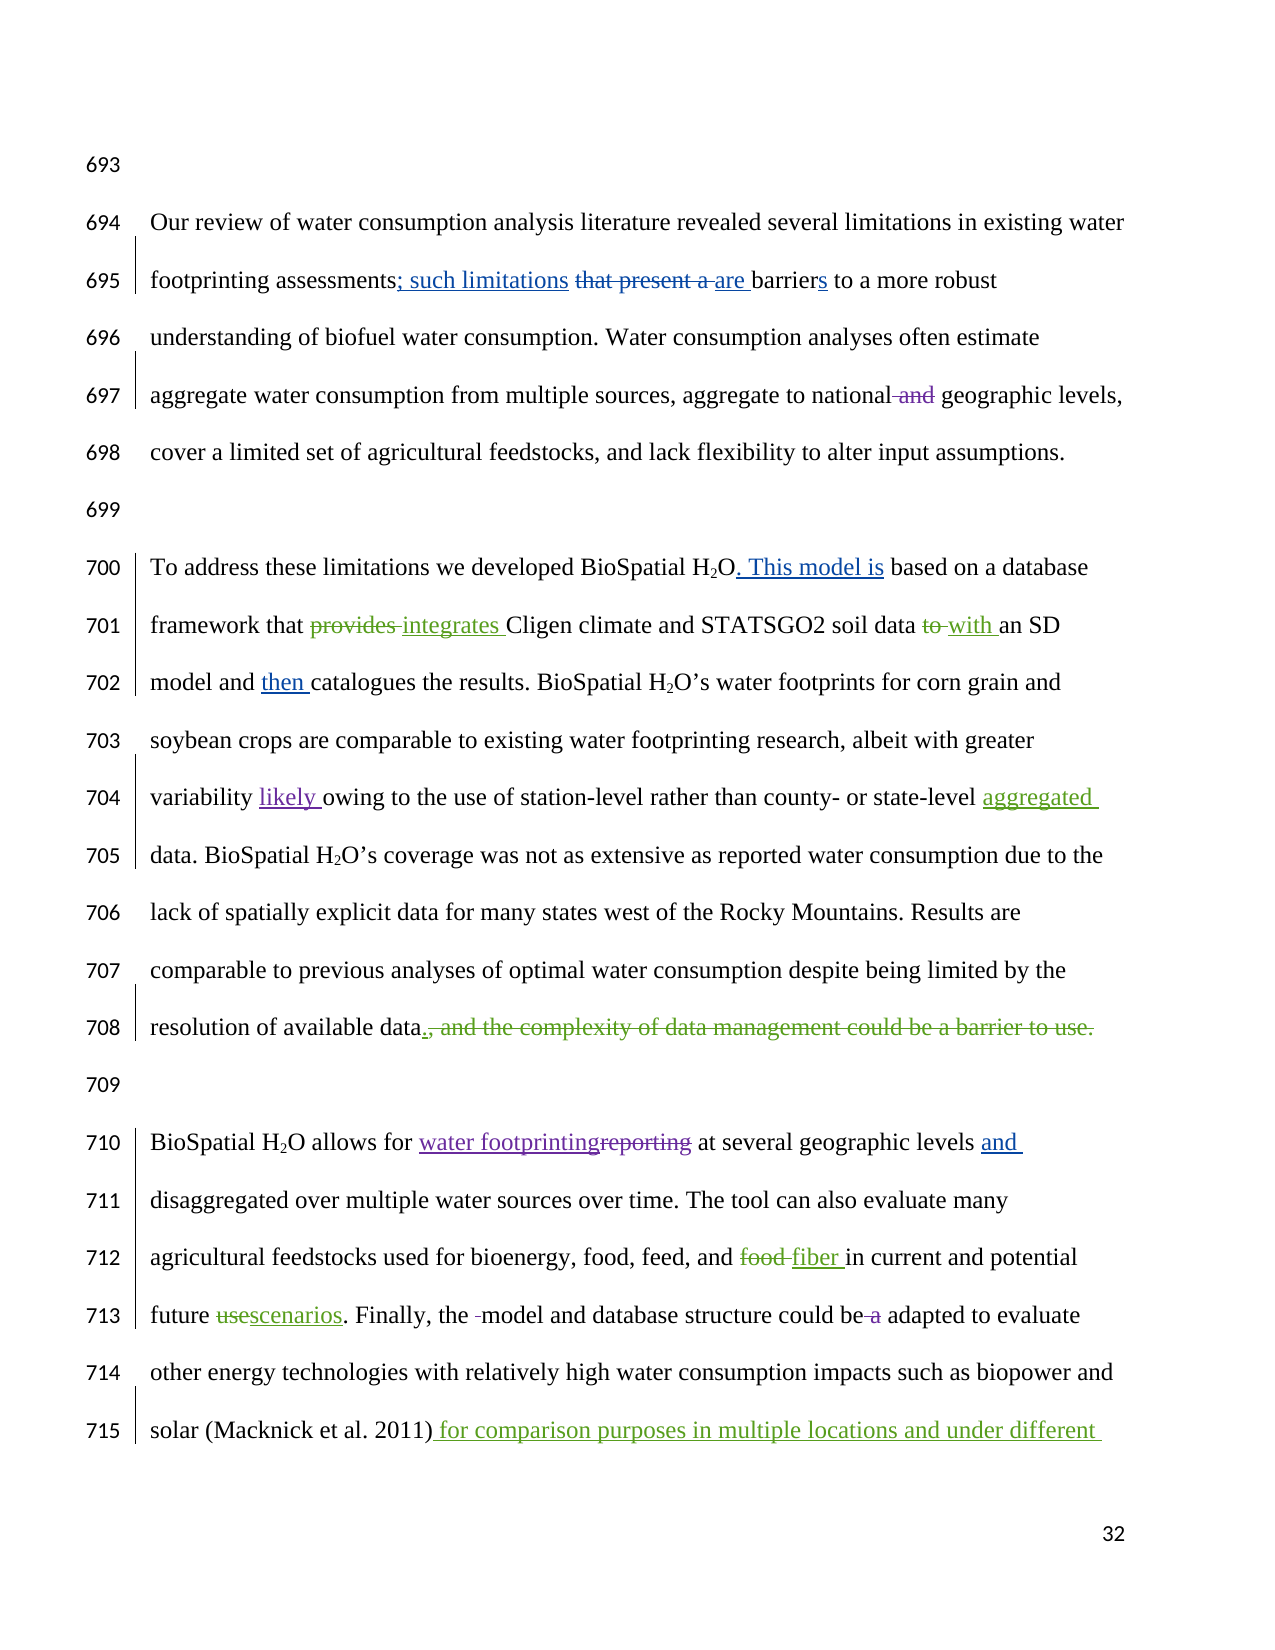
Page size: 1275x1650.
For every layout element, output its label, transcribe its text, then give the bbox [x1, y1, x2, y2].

text To address these limitations we developed BioSpatial H2O based on a database framework that Cligen climate and STATSGO2 soil data an SD model and catalogues the results. BioSpatial H2O’s water footprints for corn grain and soybean crops are comparable to existing water footprinting research, albeit with greater variability owing to the use of station-level rather than county- or state-level data. BioSpatial H2O’s coverage was not as extensive as reported water consumption due to the lack of spatially explicit data for many states west of the Rocky Mountains. Results are comparable to previous analyses of optimal water consumption despite being limited by the resolution of available data [150, 552, 1125, 1041]
text Our review of water consumption analysis literature revealed several limitations in existing water footprinting assessments barrier to a more robust understanding of biofuel water consumption. Water consumption analyses often estimate aggregate water consumption from multiple sources, aggregate to national geographic levels, cover a limited set of agricultural feedstocks, and lack flexibility to alter input assumptions. [150, 207, 1125, 466]
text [150, 1127, 1125, 1444]
